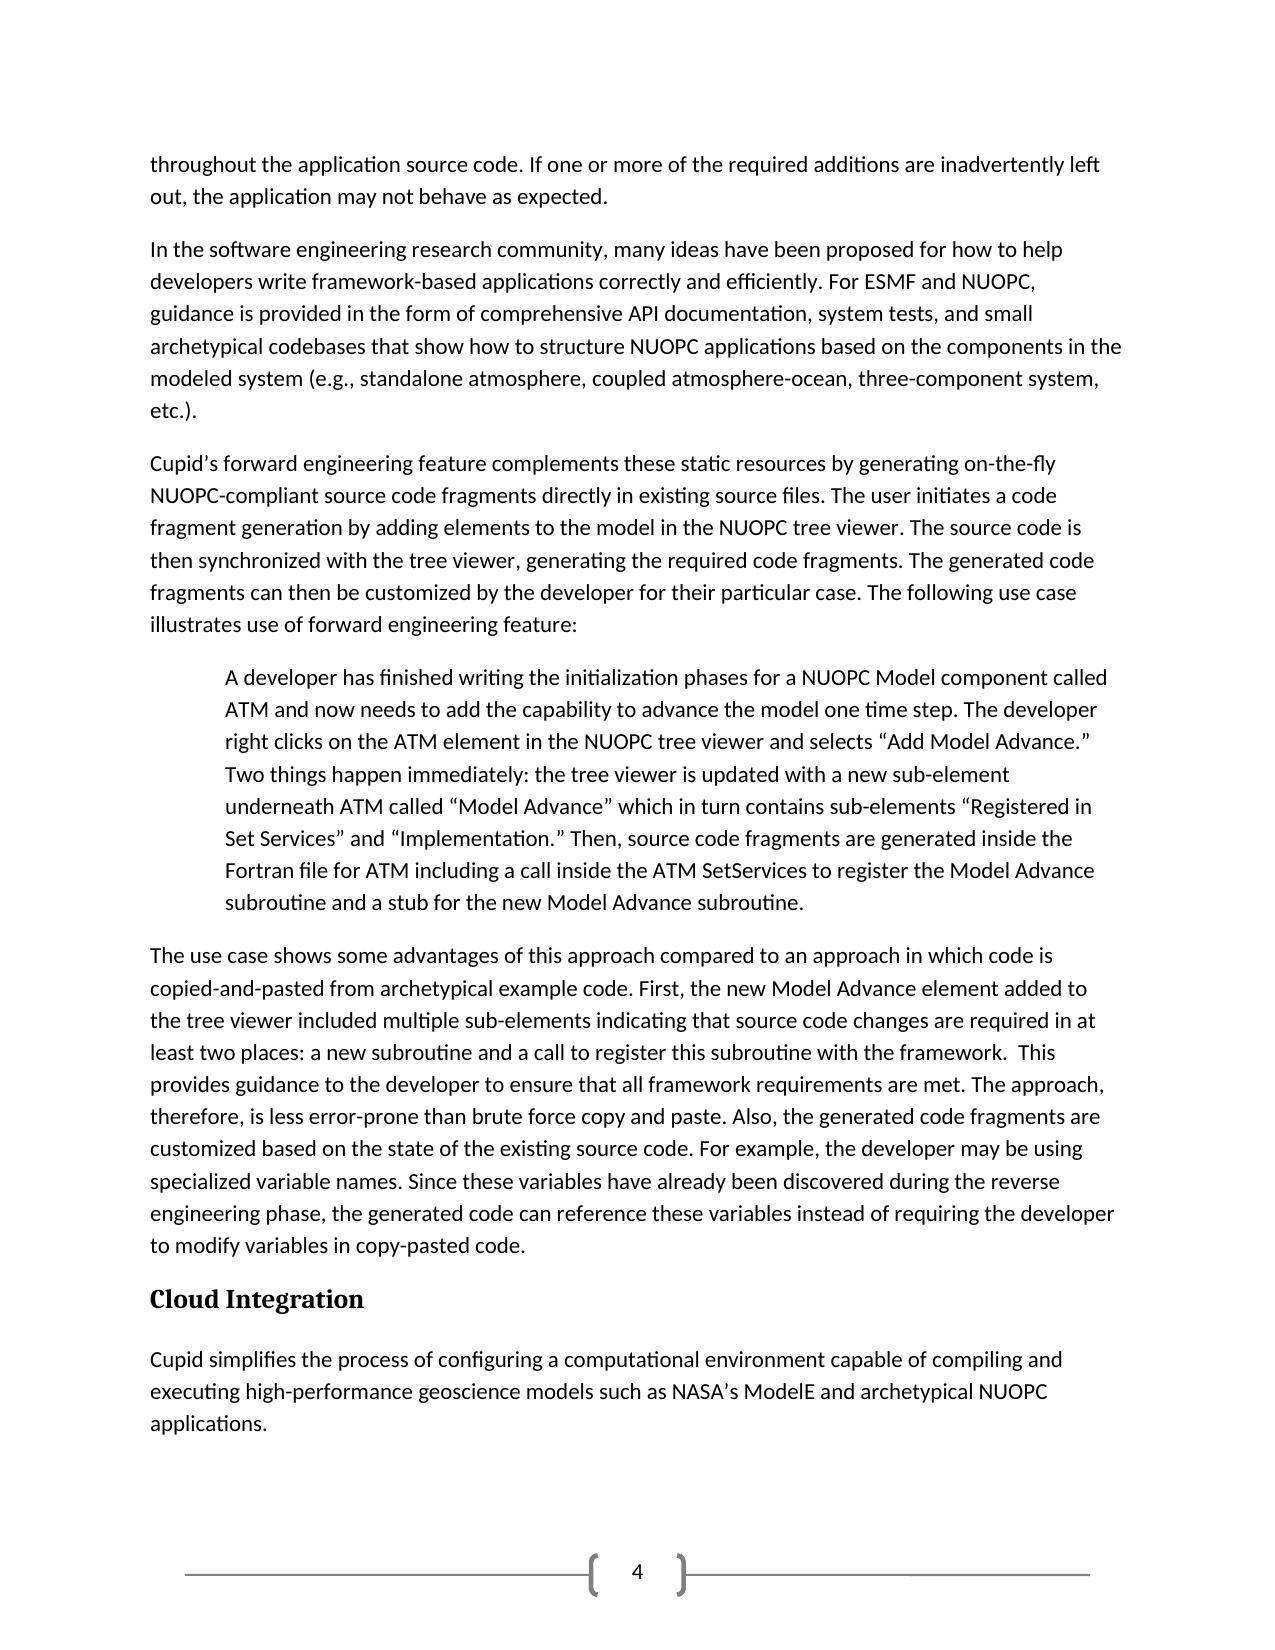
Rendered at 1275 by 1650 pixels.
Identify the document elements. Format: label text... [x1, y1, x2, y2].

text Cupid’s forward engineering feature complements these static resources by generating on-the-fly NUOPC-compliant source code fragments directly in existing source files. The user initiates a code fragment generation by adding elements to the model in the NUOPC tree viewer. The source code is then synchronized with the tree viewer, generating the required code fragments. The generated code fragments can then be customized by the developer for their particular case. The following use case illustrates use of forward engineering feature: [150, 449, 1125, 638]
text In the software engineering research community, many ideas have been proposed for how to help developers write framework-based applications correctly and efficiently. For ESMF and NUOPC, guidance is provided in the form of comprehensive API documentation, system tests, and small archetypical codebases that show how to structure NUOPC applications based on the components in the modeled system (e.g., standalone atmosphere, coupled atmosphere-ocean, three-component system, etc.). [150, 235, 1125, 424]
text A developer has finished writing the initialization phases for a NUOPC Model component called ATM and now needs to add the capability to advance the model one time step. The developer right clicks on the ATM element in the NUOPC tree viewer and selects “Add Model Advance.” Two things happen immediately: the tree viewer is updated with a new sub-element underneath ATM called “Model Advance” which in turn contains sub-elements “Registered in Set Services” and “Implementation.” Then, source code fragments are generated inside the Fortran file for ATM including a call inside the ATM SetServices to register the Model Advance subroutine and a stub for the new Model Advance subroutine. [225, 663, 1125, 916]
subtitle Cloud Integration [150, 1284, 1125, 1315]
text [150, 150, 1125, 210]
text The use case shows some advantages of this approach compared to an approach in which code is copied-and-pasted from archetypical example code. First, the new Model Advance element added to the tree viewer included multiple sub-elements indicating that source code changes are required in at least two places: a new subroutine and a call to register this subroutine with the framework. This provides guidance to the developer to ensure that all framework requirements are met. The approach, therefore, is less error-prone than brute force copy and paste. Also, the generated code fragments are customized based on the state of the existing source code. For example, the developer may be using specialized variable names. Since these variables have already been discovered during the reverse engineering phase, the generated code can reference these variables instead of requiring the developer to modify variables in copy-pasted code. [150, 941, 1125, 1259]
text Cupid simplifies the process of configuring a computational environment capable of compiling and executing high-performance geoscience models such as NASA’s ModelE and archetypical NUOPC applications. [150, 1345, 1125, 1437]
